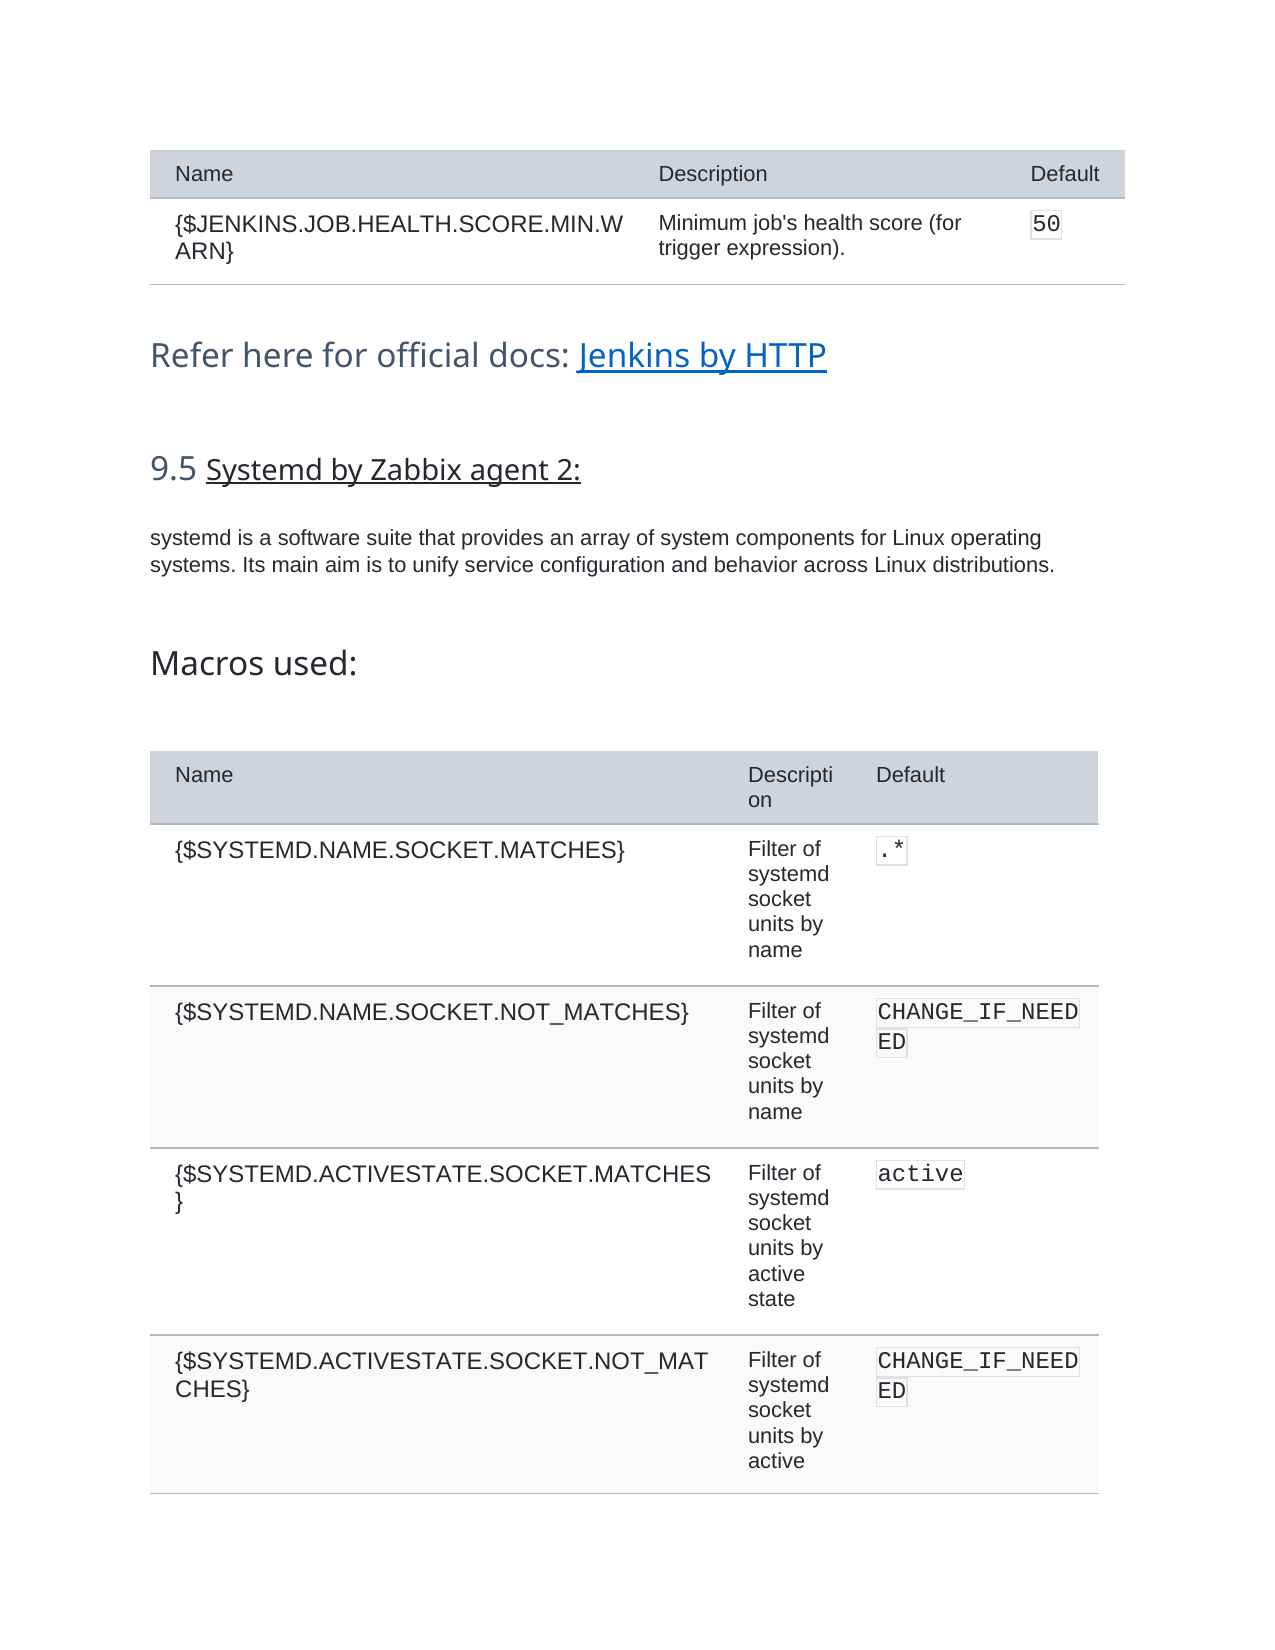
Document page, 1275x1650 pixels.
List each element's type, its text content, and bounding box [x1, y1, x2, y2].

table_header Name [150, 150, 643, 197]
subtitle 9.5 Systemd by Zabbix agent 2: [206, 444, 1125, 490]
table_cell {$JENKINS.JOB.HEALTH.SCORE.MIN.WARN} [150, 199, 643, 283]
table_cell {$SYSTEMD.NAME.SOCKET.NOT_MATCHES} [150, 987, 732, 1147]
table_header Description [732, 751, 860, 823]
table_cell Filter of systemd socket units by name [732, 825, 860, 985]
text Refer here for official docs: Jenkins by HTTP [150, 332, 1125, 377]
table_header Default [860, 751, 1098, 823]
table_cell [150, 1336, 732, 1493]
table_header Description [643, 150, 1015, 197]
subtitle Macros used: [150, 639, 1125, 685]
table_cell CHANGE_IF_NEEDED [860, 1336, 1098, 1493]
table_cell active [860, 1149, 1098, 1334]
table_header Default [1015, 150, 1125, 197]
table_cell CHANGE_IF_NEEDED [860, 987, 1098, 1147]
table_header Name [150, 751, 732, 823]
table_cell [732, 1336, 860, 1493]
table_cell .* [860, 825, 1098, 985]
table_cell 50 [1015, 199, 1125, 283]
table_cell {$SYSTEMD.ACTIVESTATE.SOCKET.MATCHES} [150, 1149, 732, 1334]
text systemd is a software suite that provides an array of system components for Linux operating systems. Its main aim is to unify service configuration and behavior across Linux distributions. [150, 524, 1125, 577]
table_cell Minimum job's health score (for trigger expression). [643, 199, 1015, 283]
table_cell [732, 1149, 860, 1334]
table_cell {$SYSTEMD.NAME.SOCKET.MATCHES} [150, 825, 732, 985]
table_cell Filter of systemd socket units by name [732, 987, 860, 1147]
